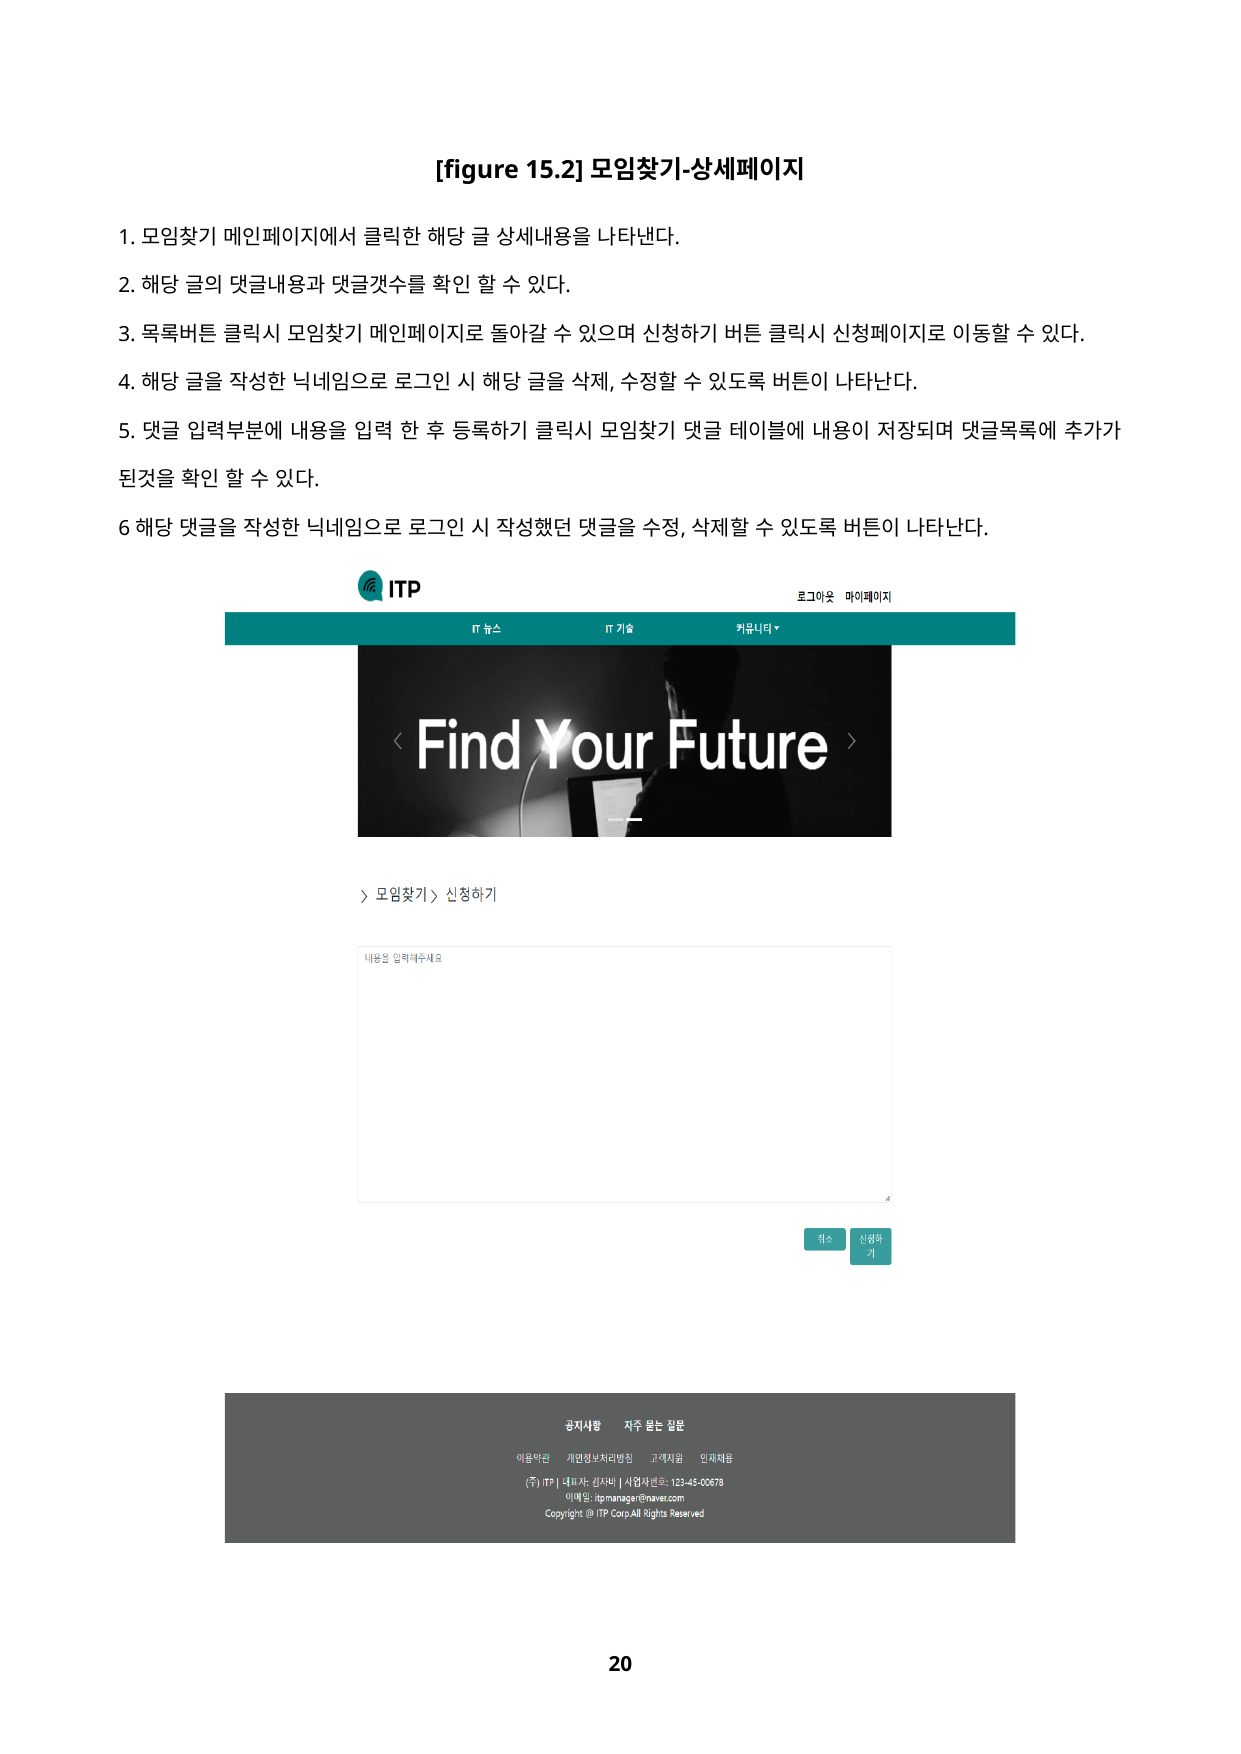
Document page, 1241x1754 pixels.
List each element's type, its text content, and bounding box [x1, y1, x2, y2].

text 3. 목록버튼 클릭시 모임찾기 메인페이지로 돌아갈 수 있으며 신청하기 버튼 클릭시 신청페이지로 이동할 수 있다. [110, 315, 1130, 347]
text 2. 해당 글의 댓글내용과 댓글갯수를 확인 할 수 있다. [110, 266, 1130, 299]
text 5. 댓글 입력부분에 내용을 입력 한 후 등록하기 클릭시 모임찾기 댓글 테이블에 내용이 저장되며 댓글목록에 추가가 된것을 확인 할 수 있다. [110, 412, 1130, 493]
text 6 해당 댓글을 작성한 닉네임으로 로그인 시 작성했던 댓글을 수정, 삭제할 수 있도록 버튼이 나타난다. [110, 509, 1130, 541]
text 1. 모임찾기 메인페이지에서 클릭한 해당 글 상세내용을 나타낸다. [110, 218, 1130, 250]
title [figure 15.2] 모임찾기-상세페이지 [110, 148, 1130, 186]
picture [224, 559, 1016, 1543]
text 4. 해당 글을 작성한 닉네임으로 로그인 시 해당 글을 삭제, 수정할 수 있도록 버튼이 나타난다. [110, 363, 1130, 396]
